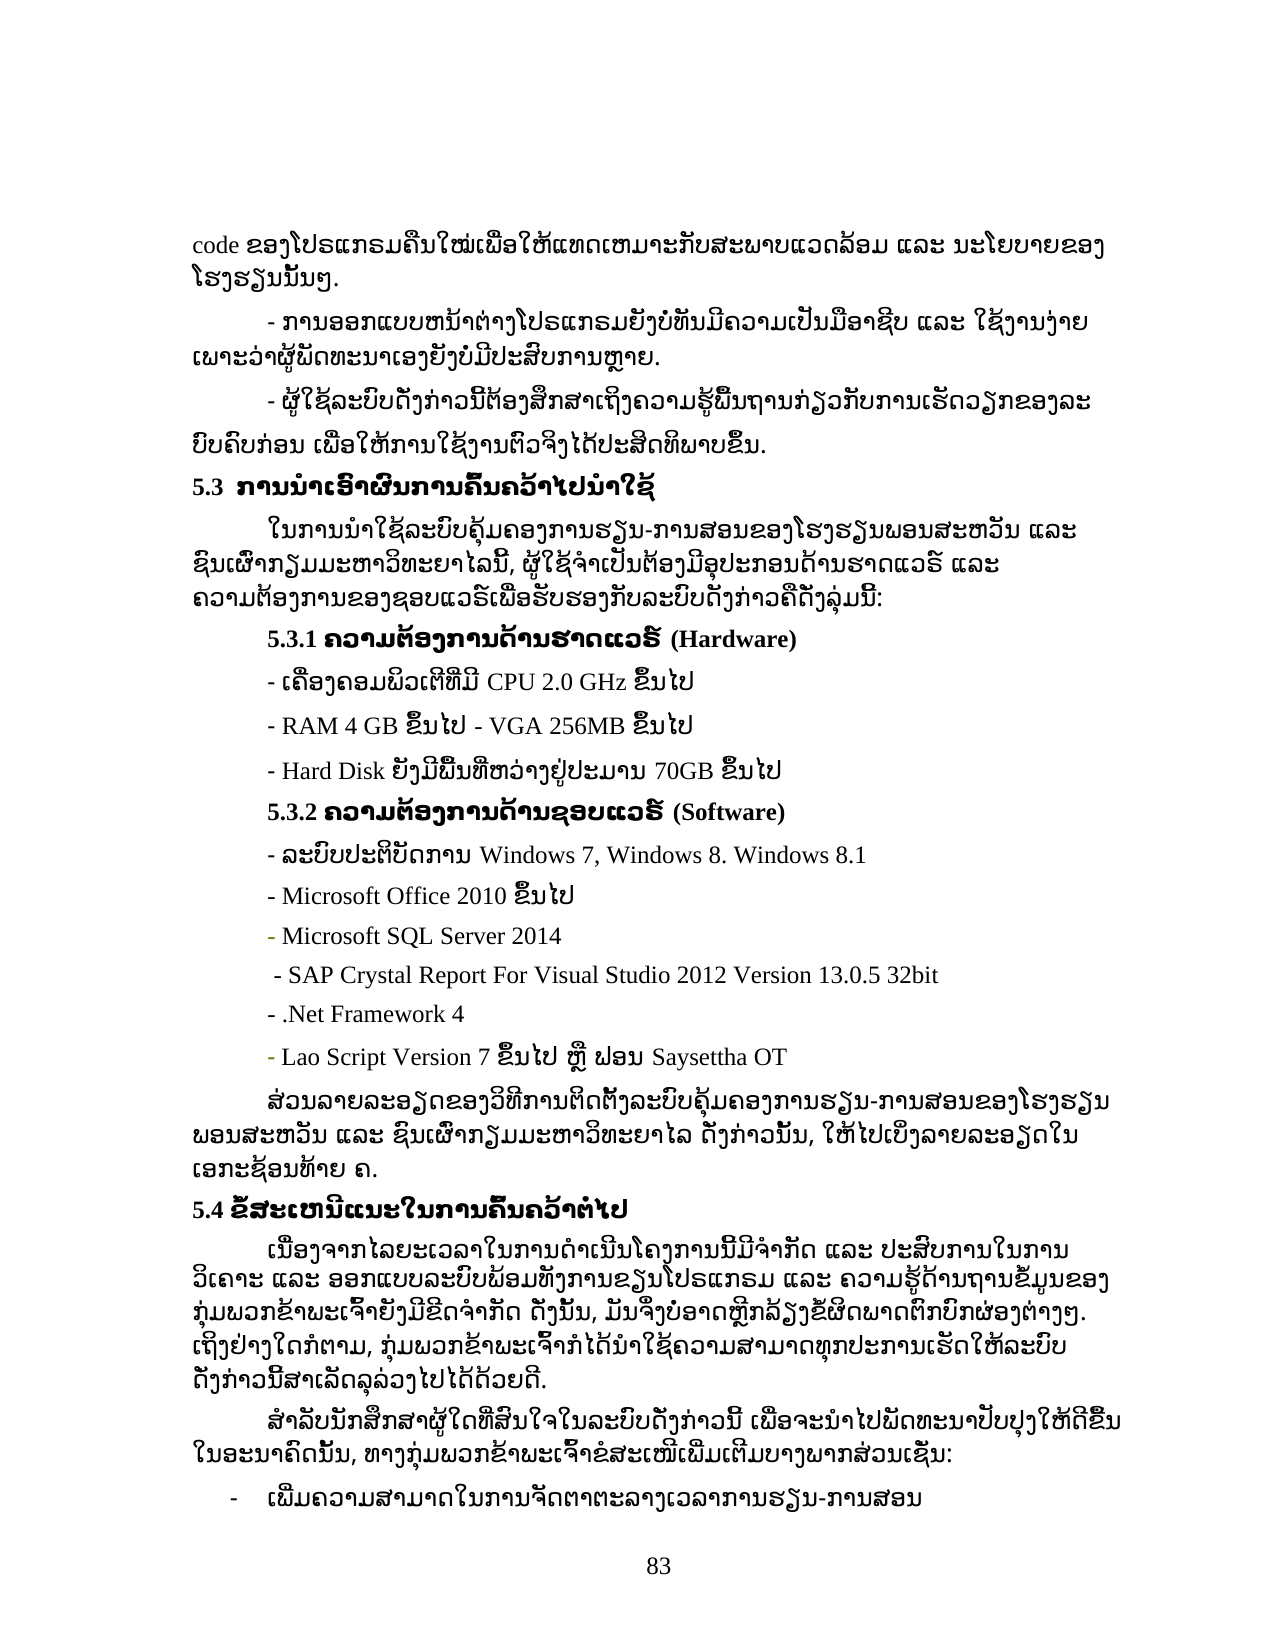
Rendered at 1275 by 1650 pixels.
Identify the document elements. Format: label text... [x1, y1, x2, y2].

text - ລະບົບປະຕິບັດການ Windows 7, Windows 8. Windows 8.1 [192, 837, 1125, 871]
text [192, 230, 1125, 294]
text - RAM 4 GB ຂຶ້ນໄປ - VGA 256MB ຂຶ້ນໄປ [192, 708, 1125, 742]
text 5.3.2 ຄວາມຕ້ອງການດ້ານຊອບແວຣ໌ (Software) [192, 797, 1125, 826]
text ບົບຄົບກ່ອນ ເພື່ອໃຫ້ການໃຊ້ງານຕົວຈິງໄດ້ປະສິດທິພາບຂຶ້ນ. [192, 427, 1125, 461]
text - Microsoft Office 2010 ຂຶ້ນໄປ [192, 881, 1125, 910]
text - ຜູ້ໃຊ້ລະບົບດັ່ງກ່າວນີ້ຕ້ອງສຶກສາເຖິງຄວາມຮູ້ພື້ນຖານກ່ຽວກັບການເຮັດວຽກຂອງລະ [192, 383, 1125, 417]
text ໃນການນໍາໃຊ້ລະບົບຄຸ້ມຄອງການຮຽນ-ການສອນຂອງໂຮງຮຽນພອນສະຫວັນ ແລະ ຊົນເຜົ່າກຽມມະຫາວິທະຍາໄລນີ້, ຜູ້ໃຊ້ຈໍາເປັນຕ້ອງມີອຸປະກອນດ້ານຮາດແວຣ໌ ແລະ ຄວາມຕ້ອງການຂອງຊອບແວຣ໌ເພື່ອຮັບຮອງກັບລະບົບດັງກ່າວຄືດັ່ງລຸ່ມນີ້: [192, 511, 1125, 613]
text ສຳລັບນັກສຶກສາຜູ້ໃດທີ່ສົນໃຈໃນລະບົບດັ່ງກ່າວນີ້ ເພື່ອຈະນຳໄປພັດທະນາປັບປຸງໃຫ້ດີຂື້ນໃນອະນາຄົດນັ້ນ, ທາງກຸ່ມພວກຂ້າພະເຈົ້າຂໍສະເໜີເພີ່ມເຕີມບາງພາກສ່ວນເຊັ່ນ: [192, 1406, 1125, 1469]
text 5.4 ຂໍ້ສະເຫນີແນະໃນການຄົ້ນຄວ້າຕໍ່ໄປ [192, 1195, 1125, 1225]
text ສ່ວນລາຍລະອຽດຂອງວິທີການຕິດຕັ້ງລະບົບຄຸ້ມຄອງການຮຽນ-ການສອນຂອງໂຮງຮຽນ ພອນສະຫວັນ ແລະ ຊົນເຜົ່າກຽມມະຫາວິທະຍາໄລ ດັ່ງກ່າວນັ້ນ, ໃຫ້ໄປເບິ່ງລາຍລະອຽດໃນເອກະຊ້ອນທ້າຍ ຄ. [192, 1083, 1125, 1185]
text - ເຄື່ອງຄອມພິວເຕີທີ່ມີ CPU 2.0 GHz ຂຶ້ນໄປ [192, 663, 1125, 698]
text - Lao Script Version 7 ຂຶ້ນໄປ ຫຼື ຟອນ Saysettha OT [192, 1038, 1125, 1072]
text - ການອອກແບບຫນ້າຕ່າງໂປຣແກຣມຍັງບໍ່ທັນມີຄວາມເປັນມືອາຊີບ ແລະ ໃຊ້ງານງ່າຍເພາະວ່າຜູ້ພັດທະນາເອງຍັງບໍ່ມີປະສົບການຫຼາຍ. [192, 304, 1125, 372]
text - Microsoft SQL Server 2014 [192, 921, 1125, 949]
text - .Net Framework 4 [192, 999, 1125, 1028]
text 5.3.1 ຄວາມຕ້ອງການດ້ານຮາດແວຣ໌ (Hardware) [192, 624, 1125, 653]
text ເນື່ອງຈາກໄລຍະເວລາໃນການດໍາເນີນໂຄງການນີ້ມີຈໍາກັດ ແລະ ປະສົບການໃນການ ວິເຄາະ ແລະ ອອກແບບລະບົບພ້ອມທັງການຂຽນໂປຣແກຣມ ແລະ ຄວາມຮູ້ດ້ານຖານຂໍ້ມູນຂອງ ກຸ່ມພວກຂ້າພະເຈົ້າຍັງມີຂີດຈໍາກັດ ດັ່ງນັ້ນ, ມັນຈຶ່ງບໍ່ອາດຫຼີກລ້ຽງຂໍ້ຜິດພາດຕົກບົກຜ່ອງຕ່າງໆ. ເຖິງຢ່າງໃດກໍຕາມ, ກຸ່ມພວກຂ້າພະເຈົ້າກໍໄດ້ນໍາໃຊ້ຄວາມສາມາດທຸກປະການເຮັດໃຫ້ລະບົບດັ່ງກ່າວນີ້ສາເລັດລຸລ່ວງໄປໄດ້ດ້ວຍດີ. [192, 1235, 1125, 1396]
list ເພີ່ມຄວາມສາມາດໃນການຈັດຕາຕະລາງເວລາການຮຽນ-ການສອນ [229, 1480, 1125, 1514]
text - SAP Crystal Report For Visual Studio 2012 Version 13.0.5 32bit [192, 960, 1125, 989]
text - Hard Disk ຍັງມີພື້ນທີ່ຫວ່າງຢູ່ປະມານ 70GB ຂຶ້ນໄປ [192, 752, 1125, 787]
text 5.3 ການນໍາເອົາຜົນການຄົ້ນຄວ້າໄປນໍາໃຊ້ [192, 472, 1125, 501]
